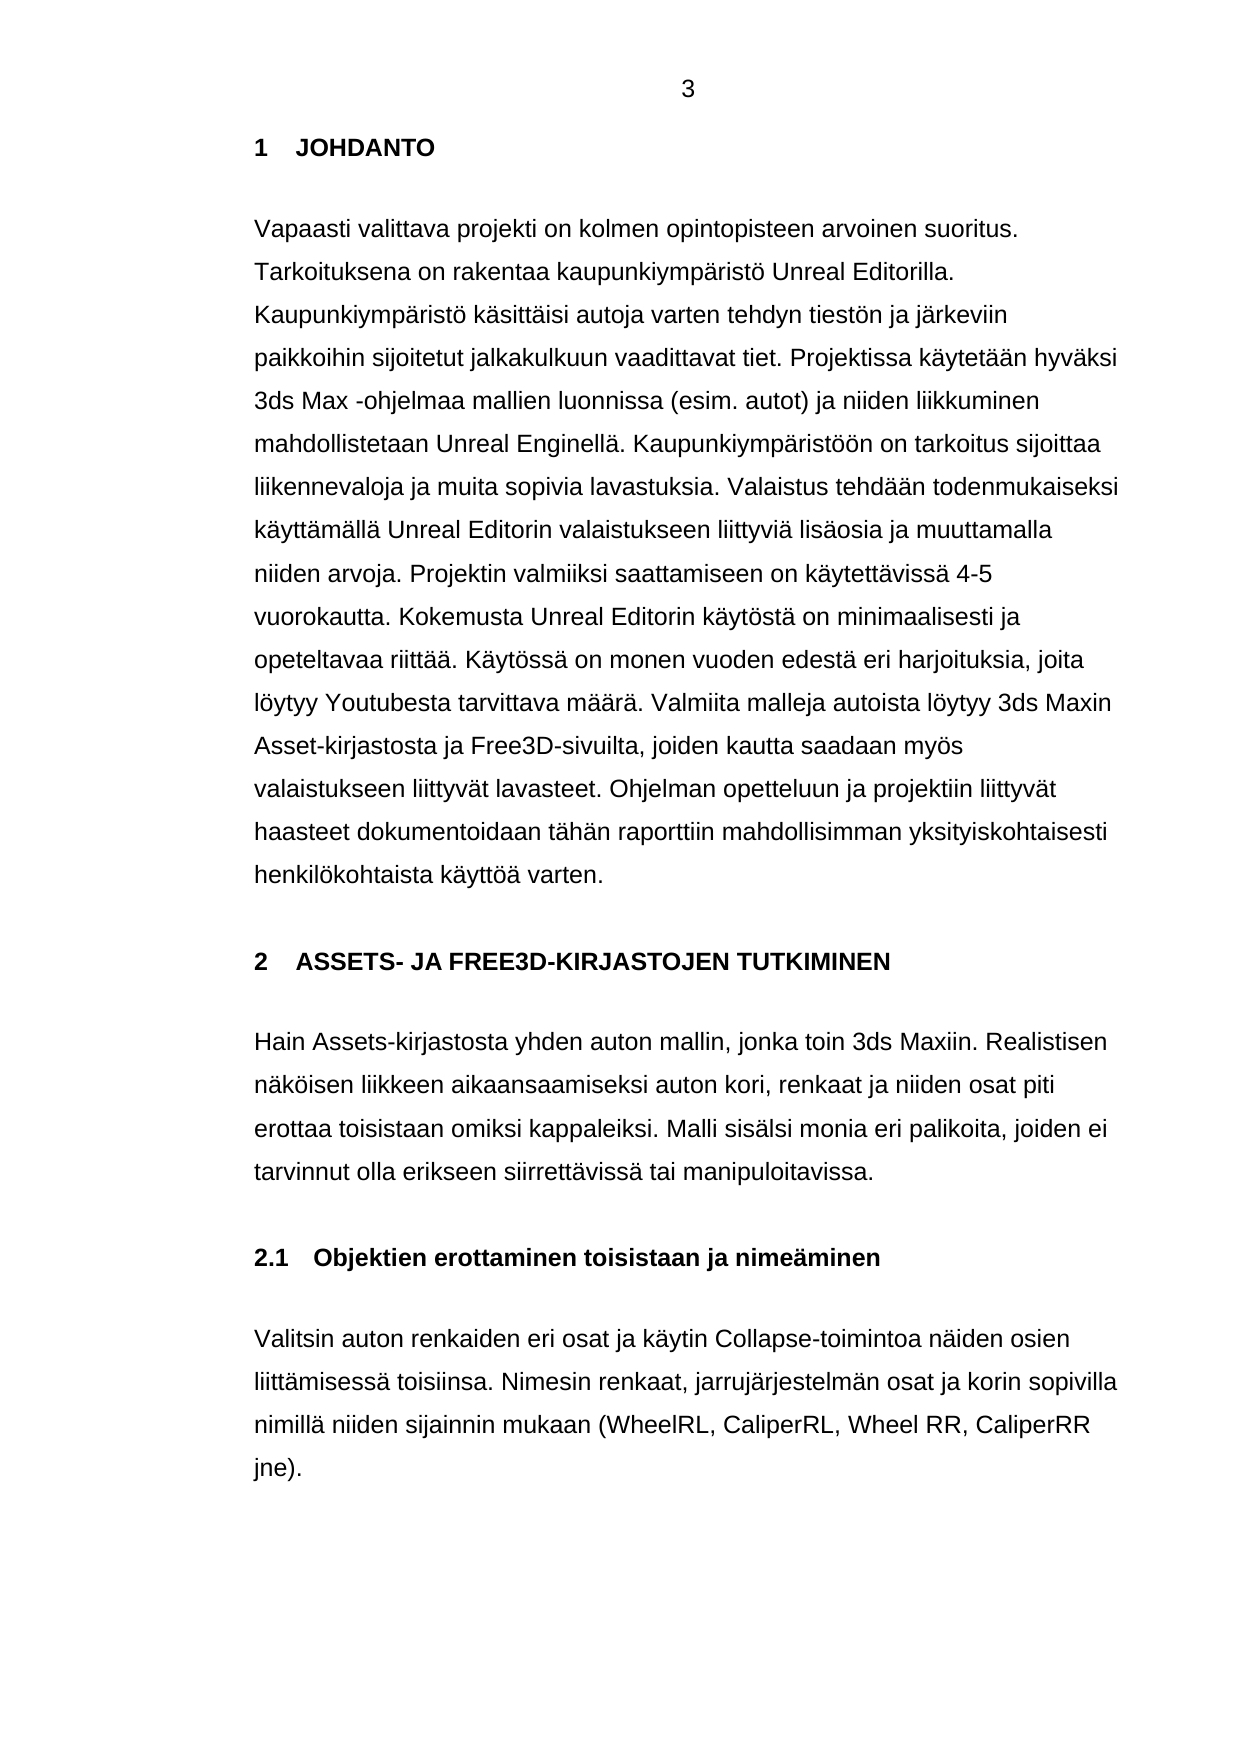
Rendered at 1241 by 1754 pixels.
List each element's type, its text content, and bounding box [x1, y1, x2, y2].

subtitle JOHDANTO [254, 133, 1122, 162]
subtitle Objektien erottaminen toisistaan ja nimeäminen [254, 1243, 1122, 1272]
text Valitsin auton renkaiden eri osat ja käytin Collapse-toimintoa näiden osien liittämisessä toisiinsa. Nimesin renkaat, jarrujärjestelmän osat ja korin sopivilla nimillä niiden sijainnin mukaan (WheelRL, CaliperRL, Wheel RR, CaliperRR jne). [254, 1323, 1122, 1482]
text Vapaasti valittava projekti on kolmen opintopisteen arvoinen suoritus. Tarkoituksena on rakentaa kaupunkiympäristö Unreal Editorilla. Kaupunkiympäristö käsittäisi autoja varten tehdyn tiestön ja järkeviin paikkoihin sijoitetut jalkakulkuun vaadittavat tiet. Projektissa käytetään hyväksi 3ds Max -ohjelmaa mallien luonnissa (esim. autot) ja niiden liikkuminen mahdollistetaan Unreal Enginellä. Kaupunkiympäristöön on tarkoitus sijoittaa liikennevaloja ja muita sopivia lavastuksia. Valaistus tehdään todenmukaiseksi käyttämällä Unreal Editorin valaistukseen liittyviä lisäosia ja muuttamalla niiden arvoja. Projektin valmiiksi saattamiseen on käytettävissä 4-5 vuorokautta. Kokemusta Unreal Editorin käytöstä on minimaalisesti ja opeteltavaa riittää. Käytössä on monen vuoden edestä eri harjoituksia, joita löytyy Youtubesta tarvittava määrä. Valmiita malleja autoista löytyy 3ds Maxin Asset-kirjastosta ja Free3D-sivuilta, joiden kautta saadaan myös valaistukseen liittyvät lavasteet. Ohjelman opetteluun ja projektiin liittyvät haasteet dokumentoidaan tähän raporttiin mahdollisimman yksityiskohtaisesti henkilökohtaista käyttöä varten. [254, 213, 1122, 889]
subtitle ASSETS- ja Free3D-kirjastojen TUTKIMINen [254, 947, 1122, 975]
text Hain Assets-kirjastosta yhden auton mallin, jonka toin 3ds Maxiin. Realistisen näköisen liikkeen aikaansaamiseksi auton kori, renkaat ja niiden osat piti erottaa toisistaan omiksi kappaleiksi. Malli sisälsi monia eri palikoita, joiden ei tarvinnut olla erikseen siirrettävissä tai manipuloitavissa. [254, 1027, 1122, 1185]
